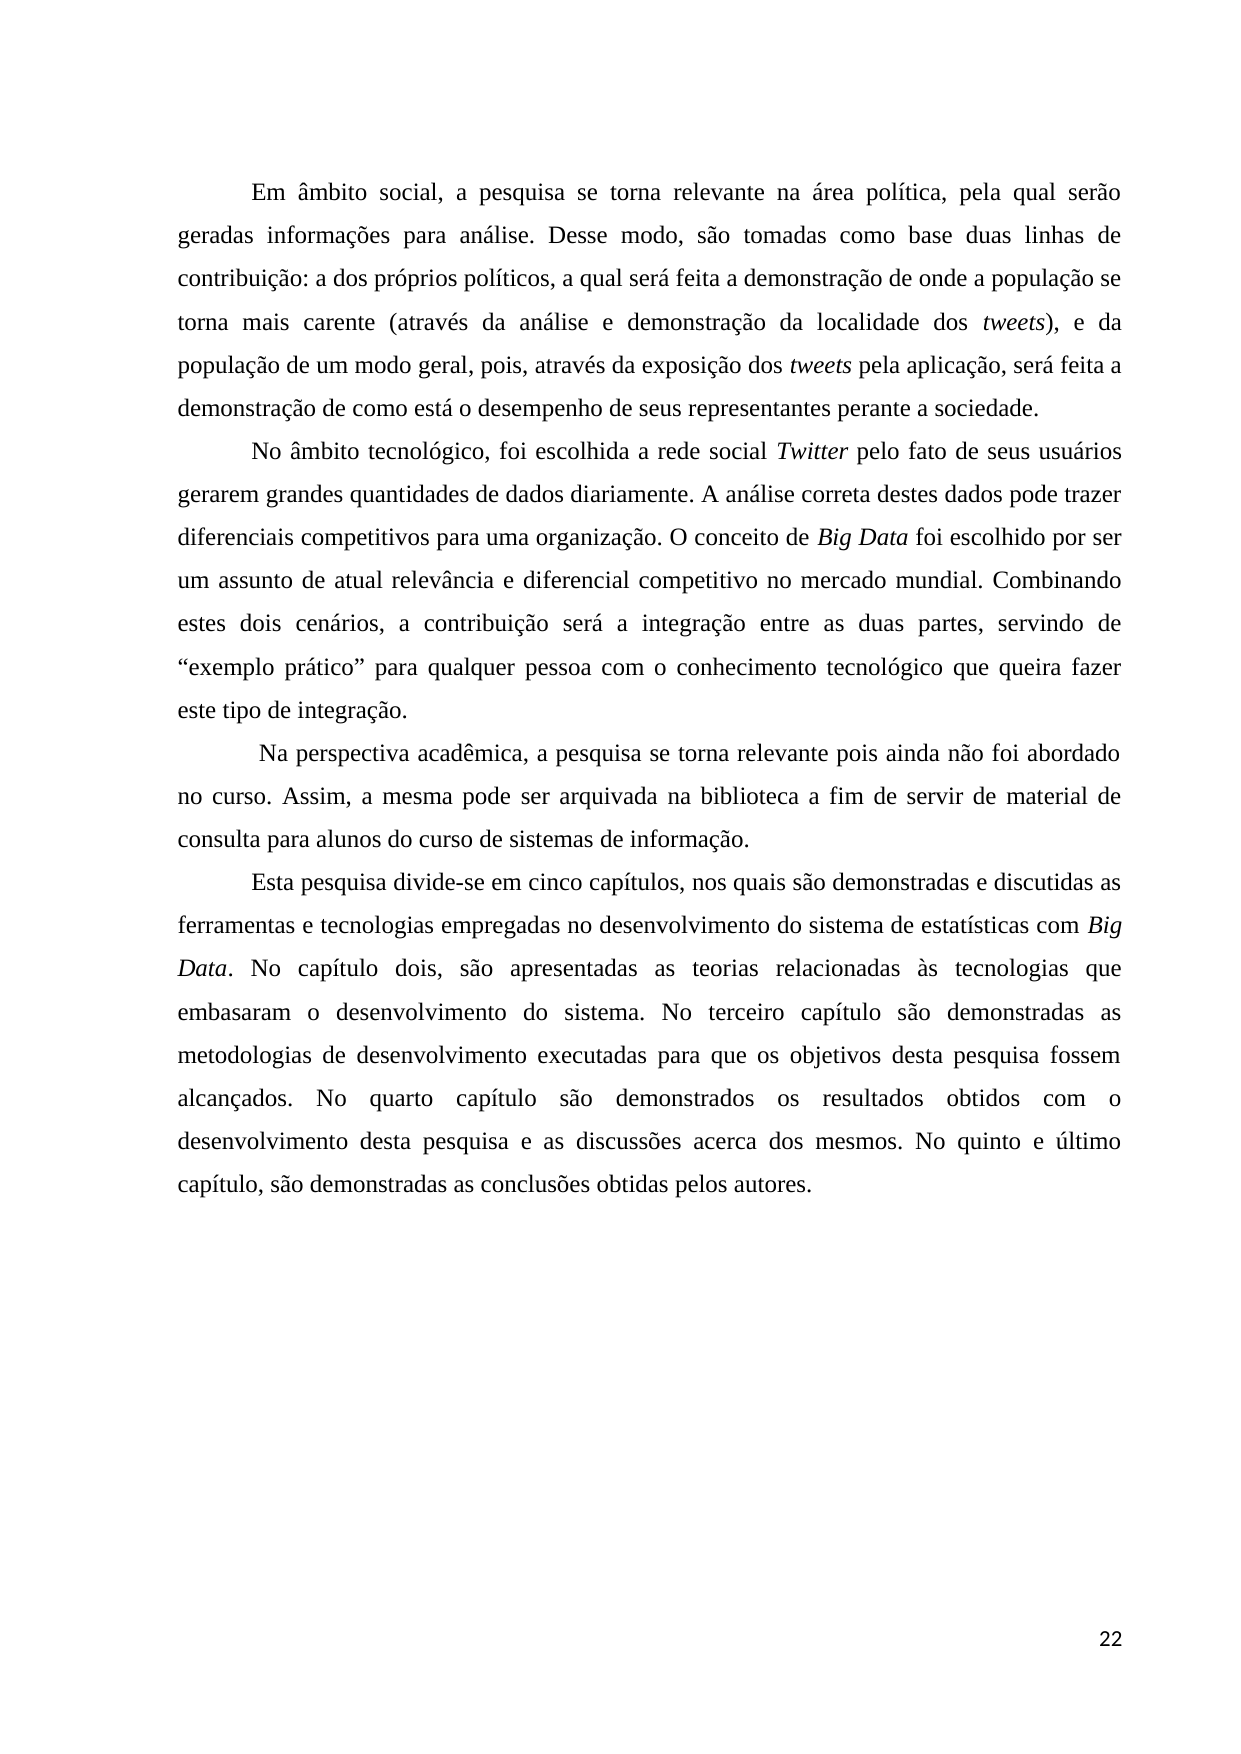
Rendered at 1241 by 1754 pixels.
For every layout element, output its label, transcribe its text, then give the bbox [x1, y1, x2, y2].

text No âmbito tecnológico, foi escolhida a rede social Twitter pelo fato de seus usuários gerarem grandes quantidades de dados diariamente. A análise correta destes dados pode trazer diferenciais competitivos para uma organização. O conceito de Big Data foi escolhido por ser um assunto de atual relevância e diferencial competitivo no mercado mundial. Combinando estes dois cenários, a contribuição será a integração entre as duas partes, servindo de “exemplo prático” para qualquer pessoa com o conhecimento tecnológico que queira fazer este tipo de integração. [177, 436, 1122, 723]
text Na perspectiva acadêmica, a pesquisa se torna relevante pois ainda não foi abordado no curso. Assim, a mesma pode ser arquivada na biblioteca a fim de servir de material de consulta para alunos do curso de sistemas de informação. [177, 738, 1122, 853]
text Em âmbito social, a pesquisa se torna relevante na área política, pela qual serão geradas informações para análise. Desse modo, são tomadas como base duas linhas de contribuição: a dos próprios políticos, a qual será feita a demonstração de onde a população se torna mais carente (através da análise e demonstração da localidade dos tweets), e da população de um modo geral, pois, através da exposição dos tweets pela aplicação, será feita a demonstração de como está o desempenho de seus representantes perante a sociedade. [177, 177, 1122, 422]
text Esta pesquisa divide-se em cinco capítulos, nos quais são demonstradas e discutidas as ferramentas e tecnologias empregadas no desenvolvimento do sistema de estatísticas com Big Data. No capítulo dois, são apresentadas as teorias relacionadas às tecnologias que embasaram o desenvolvimento do sistema. No terceiro capítulo são demonstradas as metodologias de desenvolvimento executadas para que os objetivos desta pesquisa fossem alcançados. No quarto capítulo são demonstrados os resultados obtidos com o desenvolvimento desta pesquisa e as discussões acerca dos mesmos. No quinto e último capítulo, são demonstradas as conclusões obtidas pelos autores. [177, 867, 1122, 1198]
